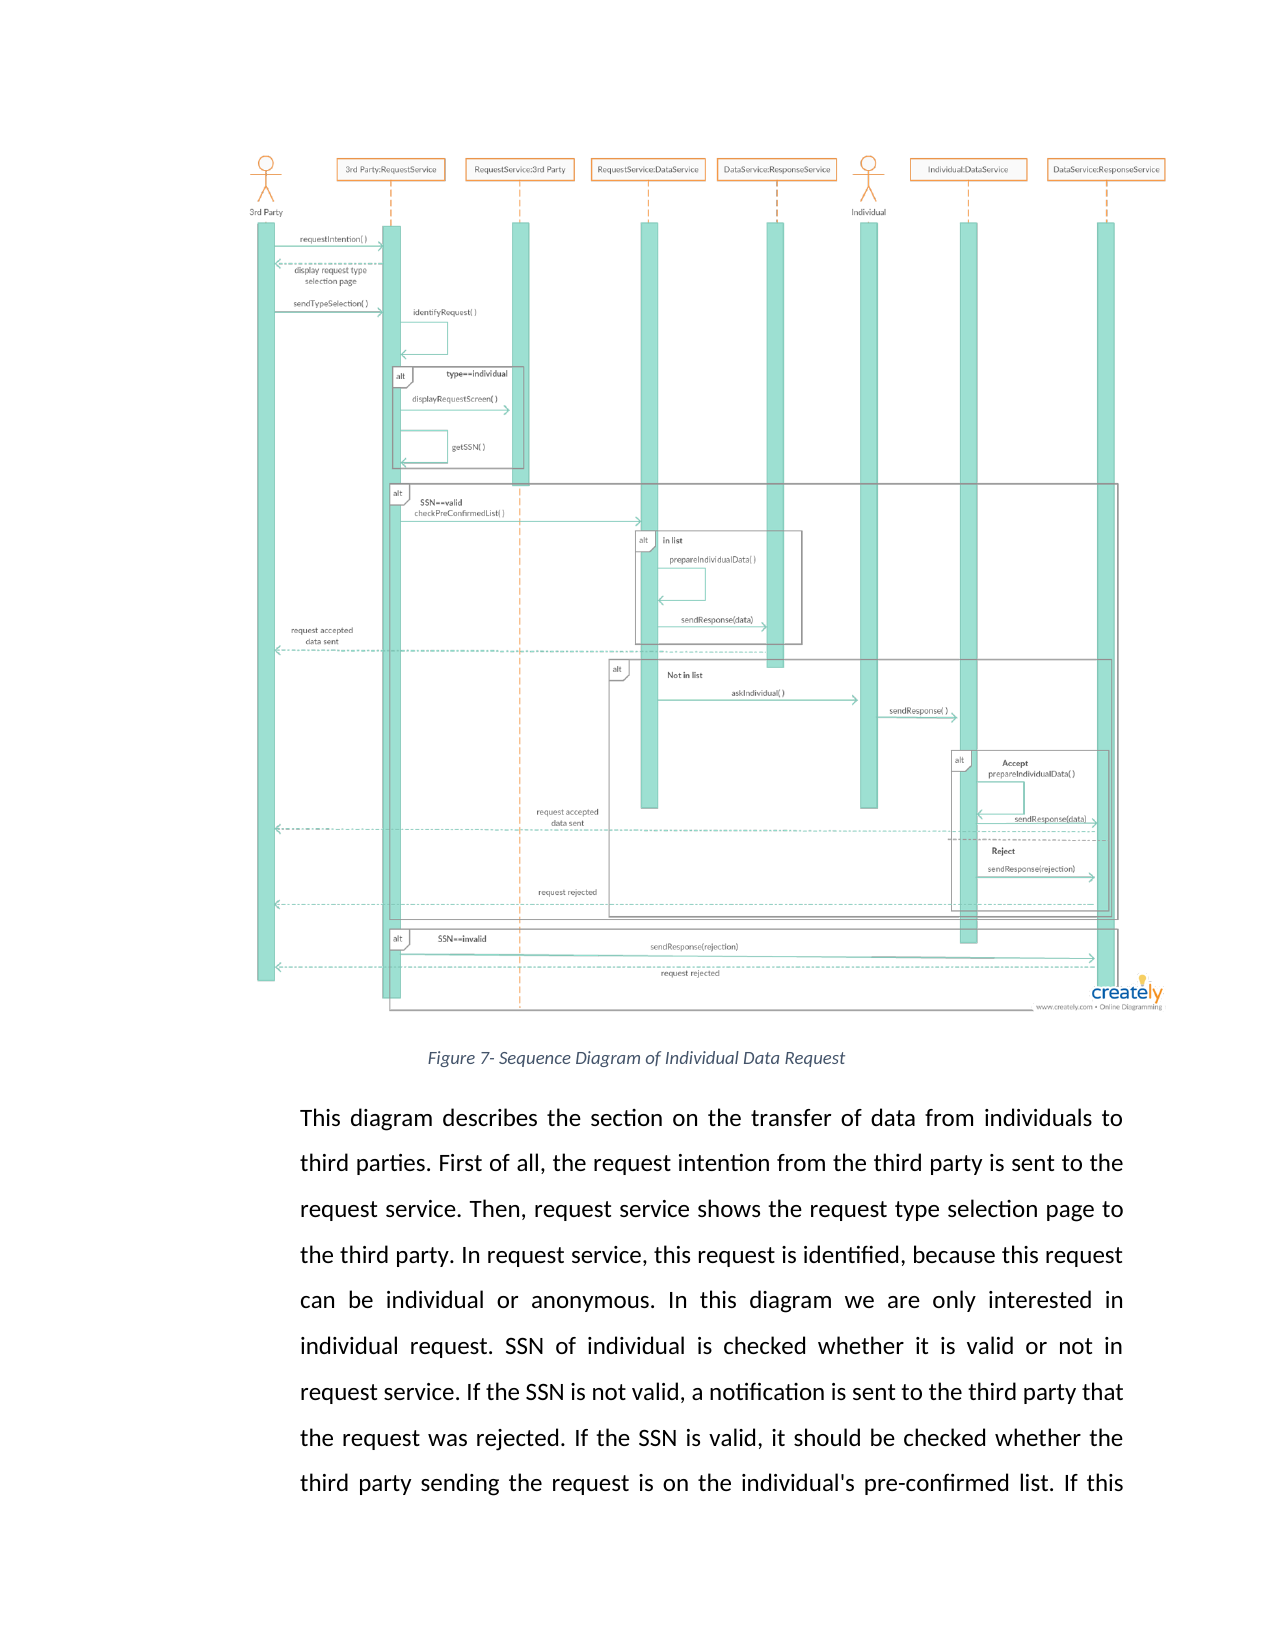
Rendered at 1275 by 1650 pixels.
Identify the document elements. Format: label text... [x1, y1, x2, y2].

text Figure 7- Sequence Diagram of Individual Data Request [150, 1047, 1125, 1069]
picture [225, 150, 1170, 1016]
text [300, 1102, 1125, 1498]
